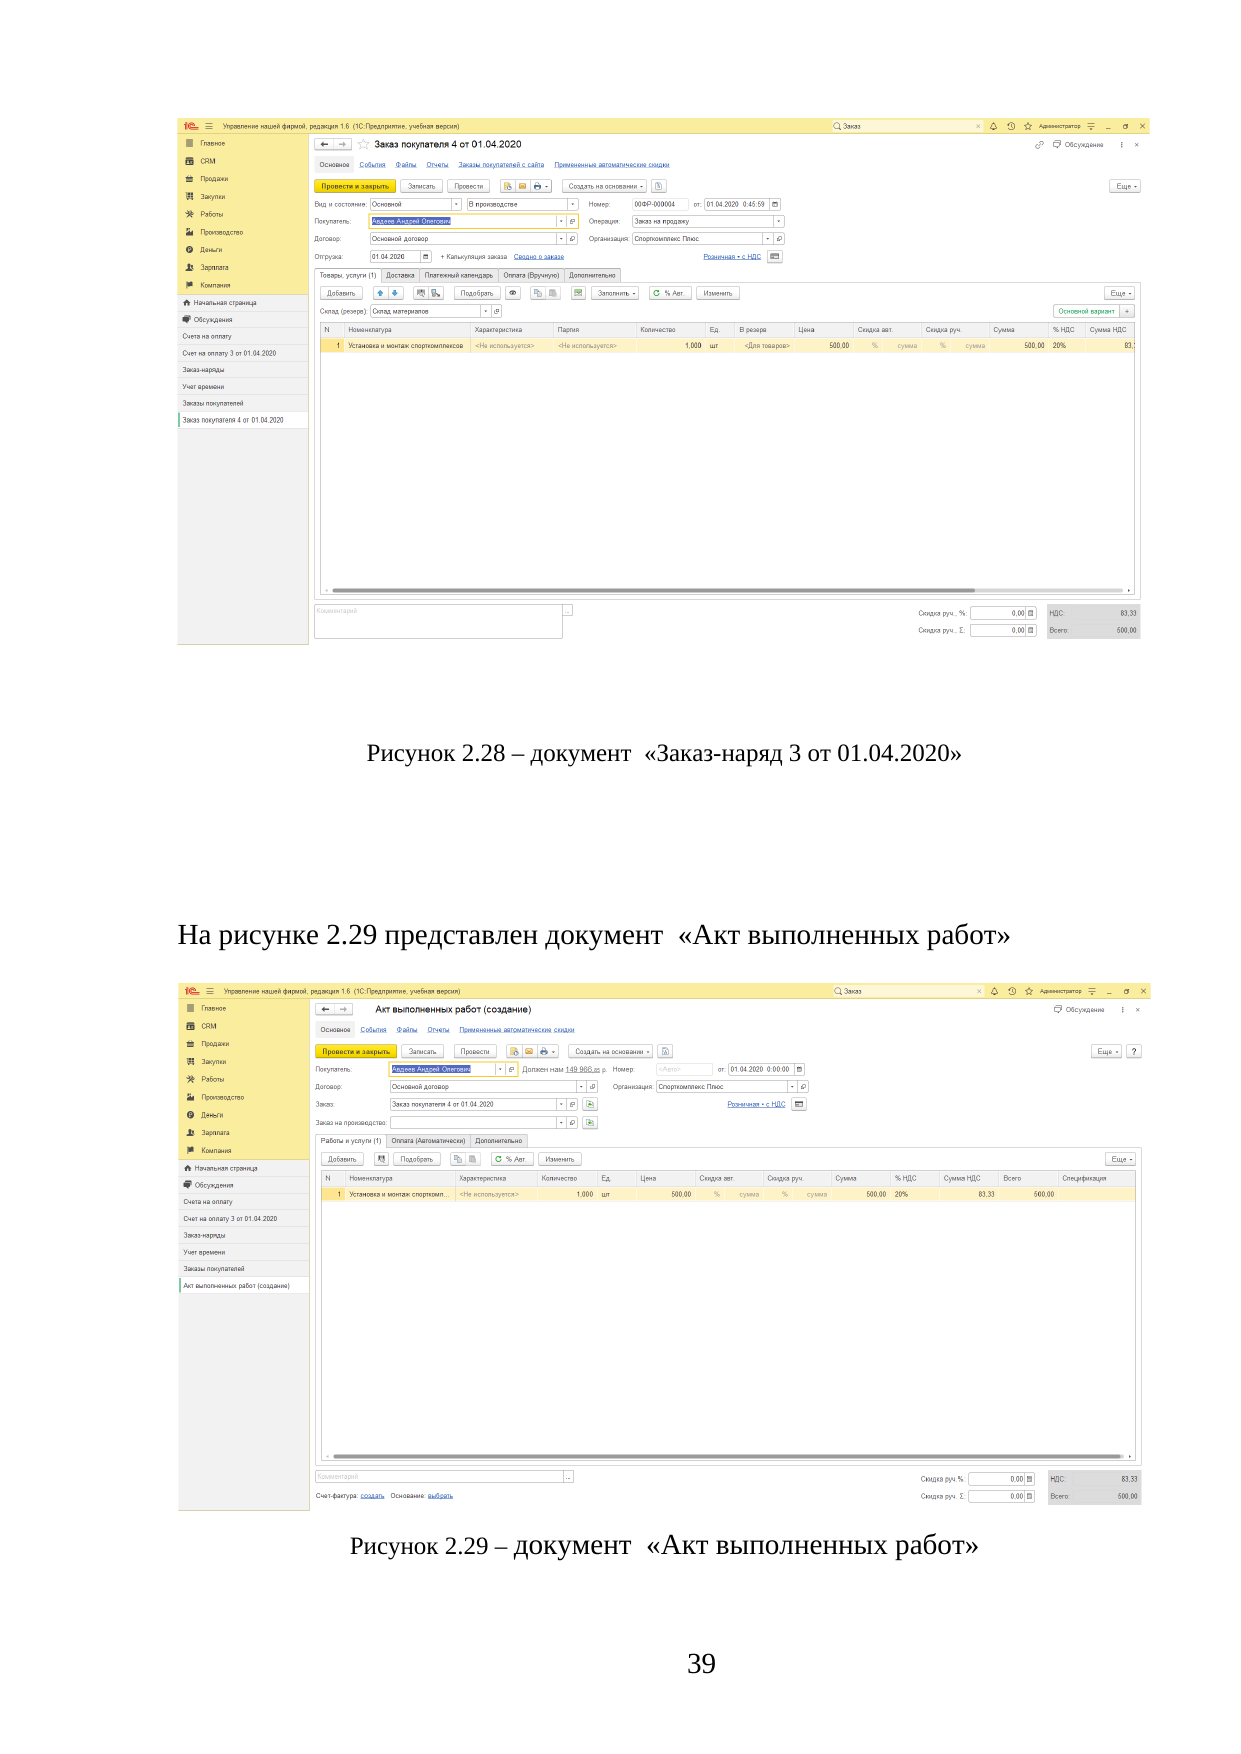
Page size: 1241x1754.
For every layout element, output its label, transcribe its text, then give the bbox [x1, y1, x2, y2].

text Рисунок 2.28 – документ «Заказ-наряд 3 от 01.04.2020» [177, 738, 1152, 766]
picture [178, 983, 1151, 1511]
text На рисунке 2.29 представлен документ «Акт выполненных работ» [177, 917, 1152, 951]
picture [177, 118, 1150, 645]
